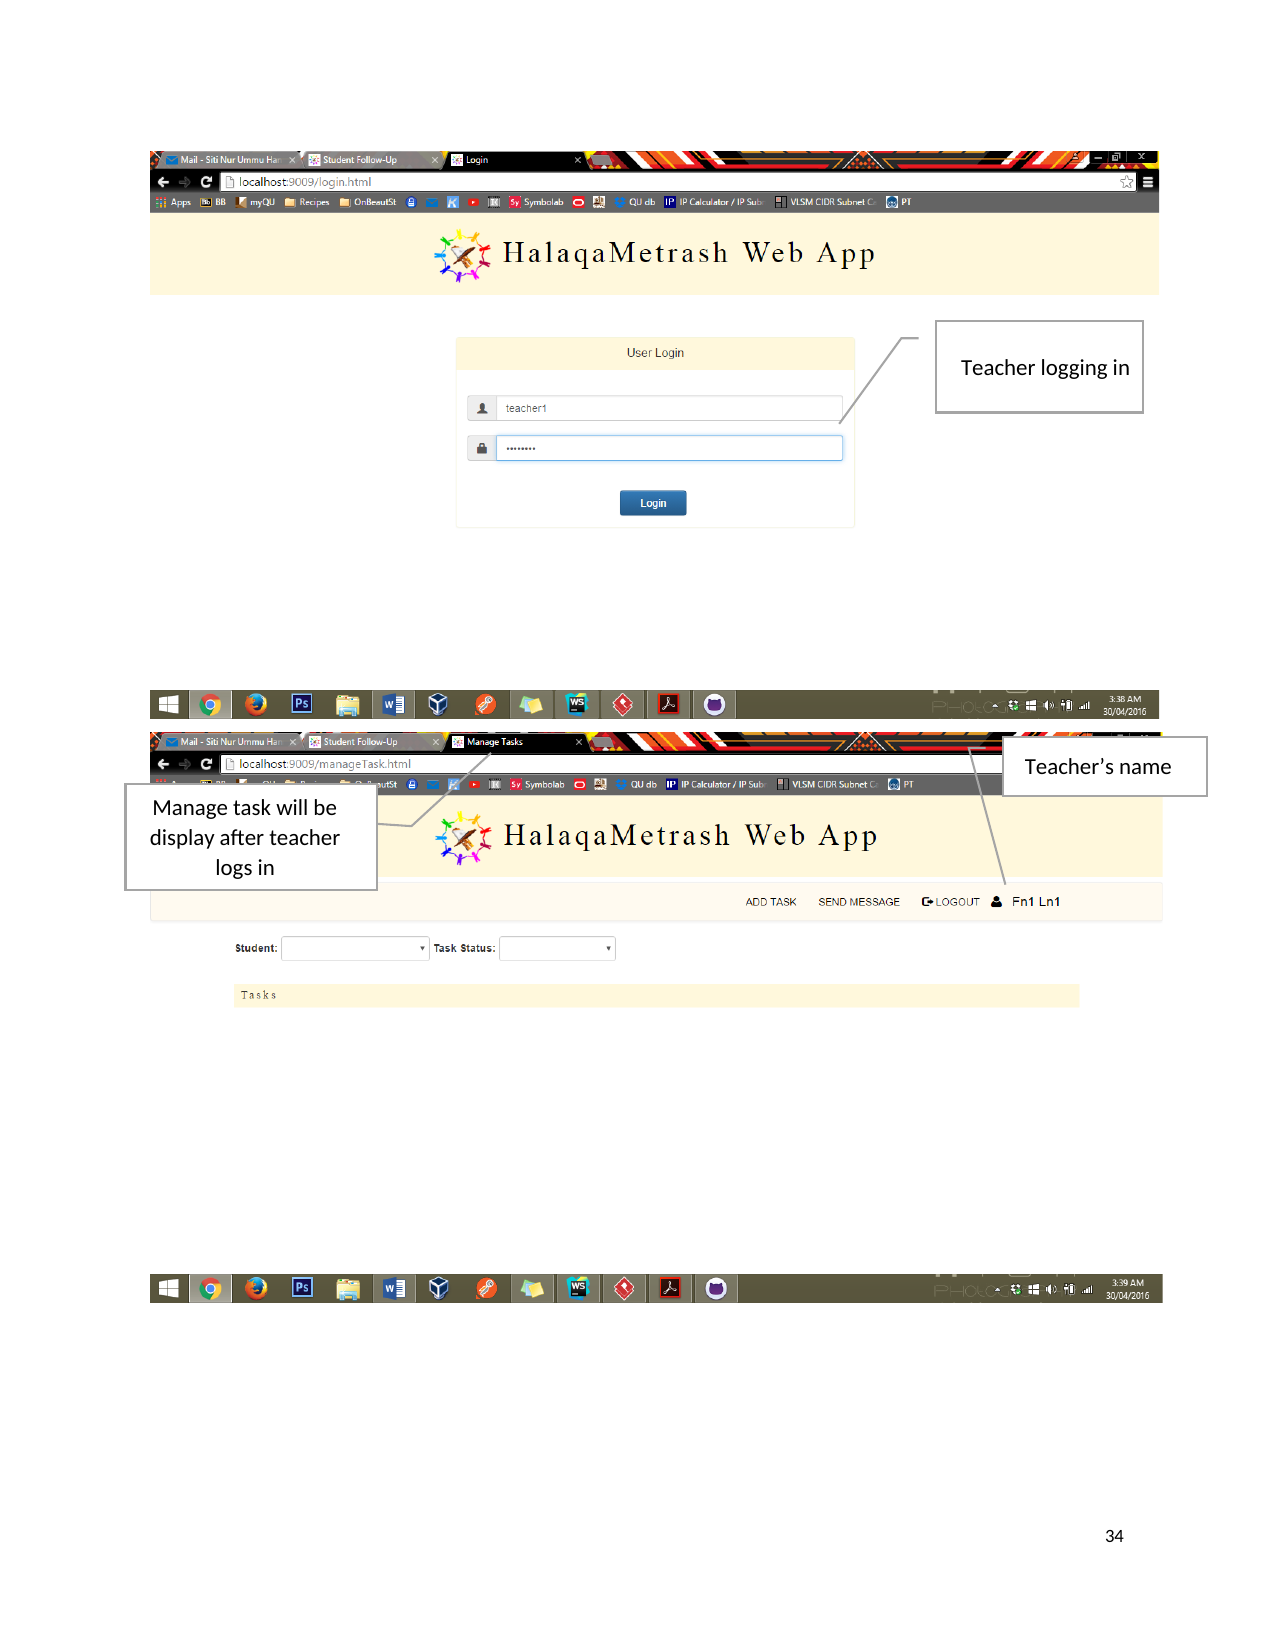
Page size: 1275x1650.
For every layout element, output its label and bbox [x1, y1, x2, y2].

picture [150, 151, 1160, 719]
picture [150, 732, 1163, 1303]
